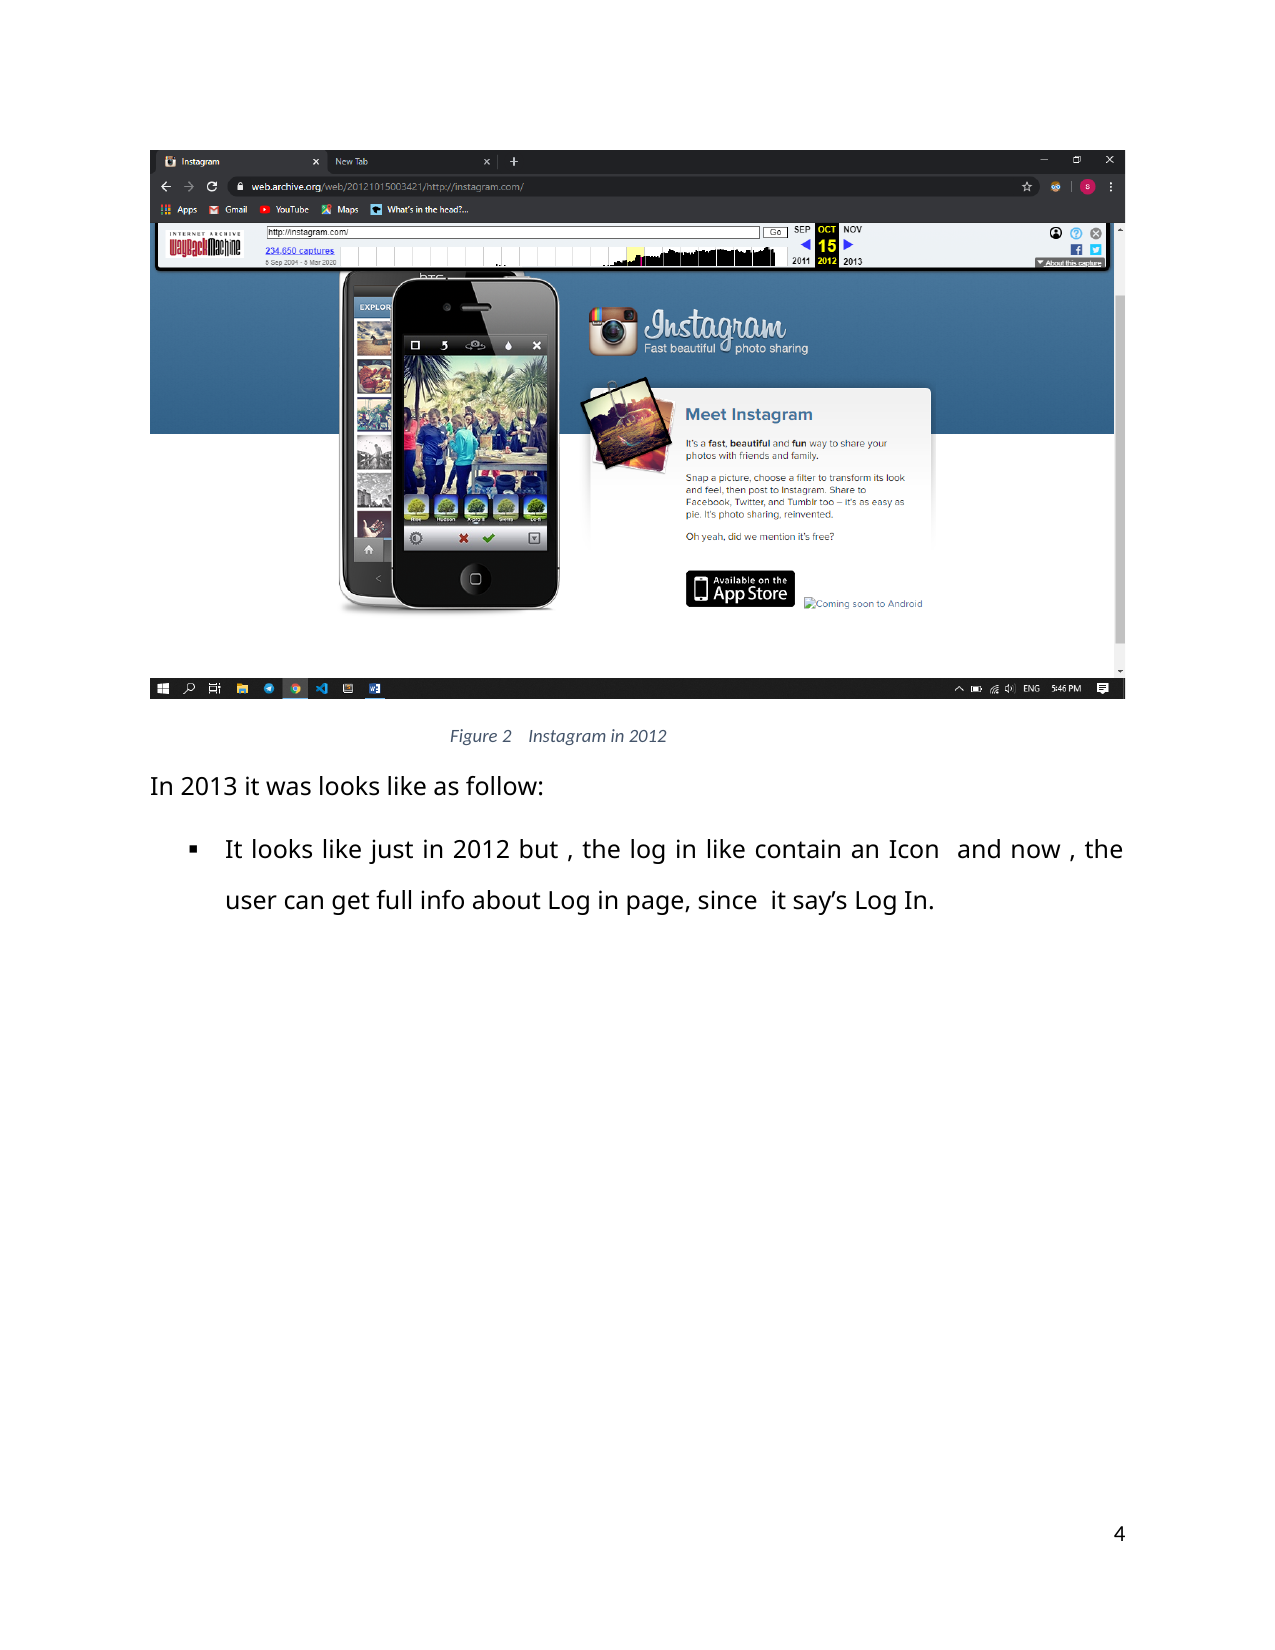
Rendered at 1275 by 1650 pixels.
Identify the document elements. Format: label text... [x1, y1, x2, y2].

text In 2013 it was looks like as follow: [150, 768, 1125, 802]
picture [150, 150, 1125, 699]
list It looks like just in 2012 but , the log in like contain an Icon and now , the user can get full info about Log in page, since it say’s Log In. [187, 832, 1125, 917]
text Figure 2 Instagram in 2012 [150, 724, 1125, 747]
